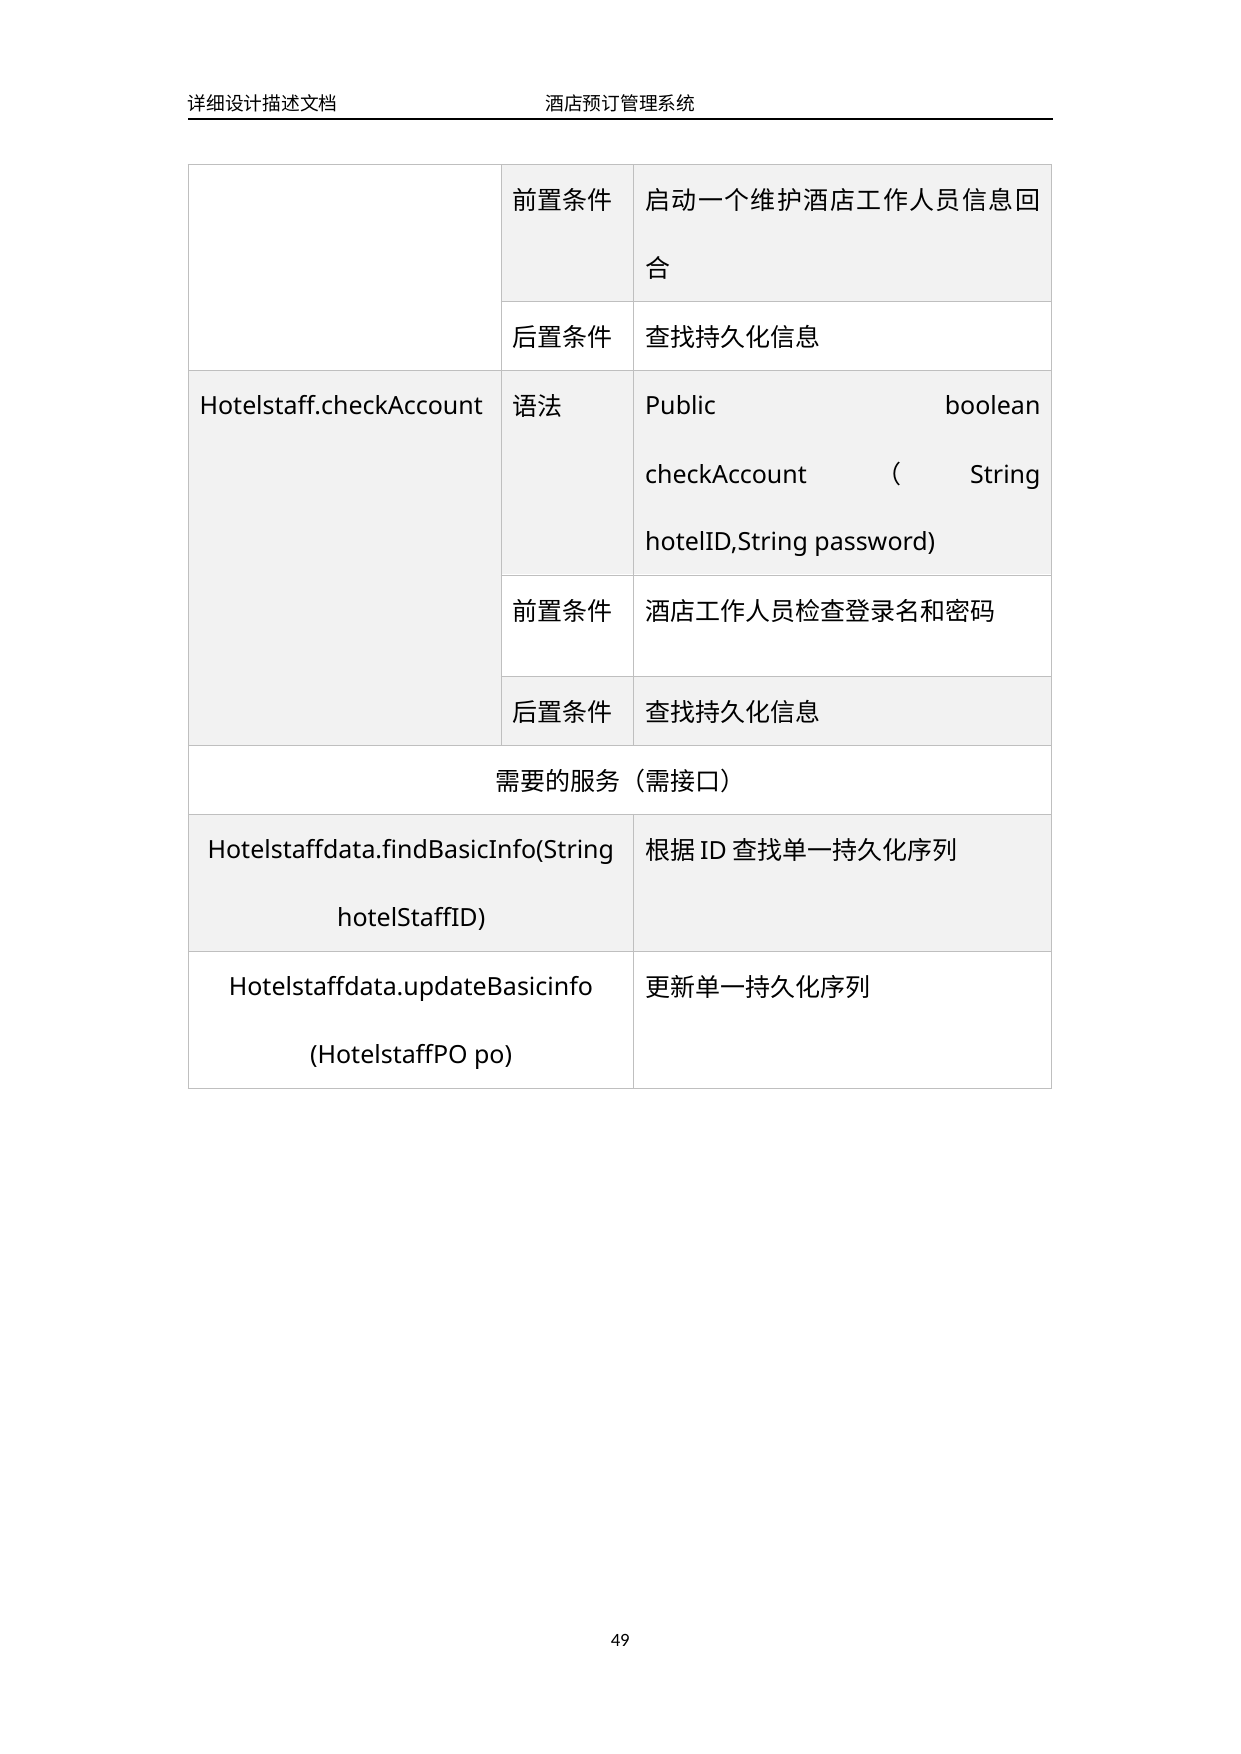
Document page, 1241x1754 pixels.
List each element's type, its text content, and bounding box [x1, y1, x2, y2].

table_cell 后置条件 [502, 302, 633, 370]
table_cell 查找持久化信息 [634, 302, 1051, 370]
table_cell Public boolean checkAccount（String hotelID,String password) [634, 371, 1051, 574]
table_cell 后置条件 [502, 677, 633, 745]
table_cell 语法 [502, 371, 633, 574]
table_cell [189, 165, 501, 370]
table_cell 启动一个维护酒店工作人员信息回合 [634, 165, 1051, 301]
table_cell 前置条件 [502, 165, 633, 301]
table_cell 更新单一持久化序列 [634, 952, 1051, 1087]
table_cell 根据ID查找单一持久化序列 [634, 815, 1051, 951]
table_cell 酒店工作人员检查登录名和密码 [634, 576, 1051, 676]
table_cell 需要的服务（需接口） [189, 746, 1051, 814]
table_cell Hotelstaffdata.updateBasicinfo (HotelstaffPO po) [189, 952, 633, 1087]
table_cell 查找持久化信息 [634, 677, 1051, 745]
table_cell Hotelstaff.checkAccount [189, 371, 501, 745]
table_cell Hotelstaffdata.findBasicInfo(String hotelStaffID) [189, 815, 633, 951]
table_cell 前置条件 [502, 576, 633, 676]
